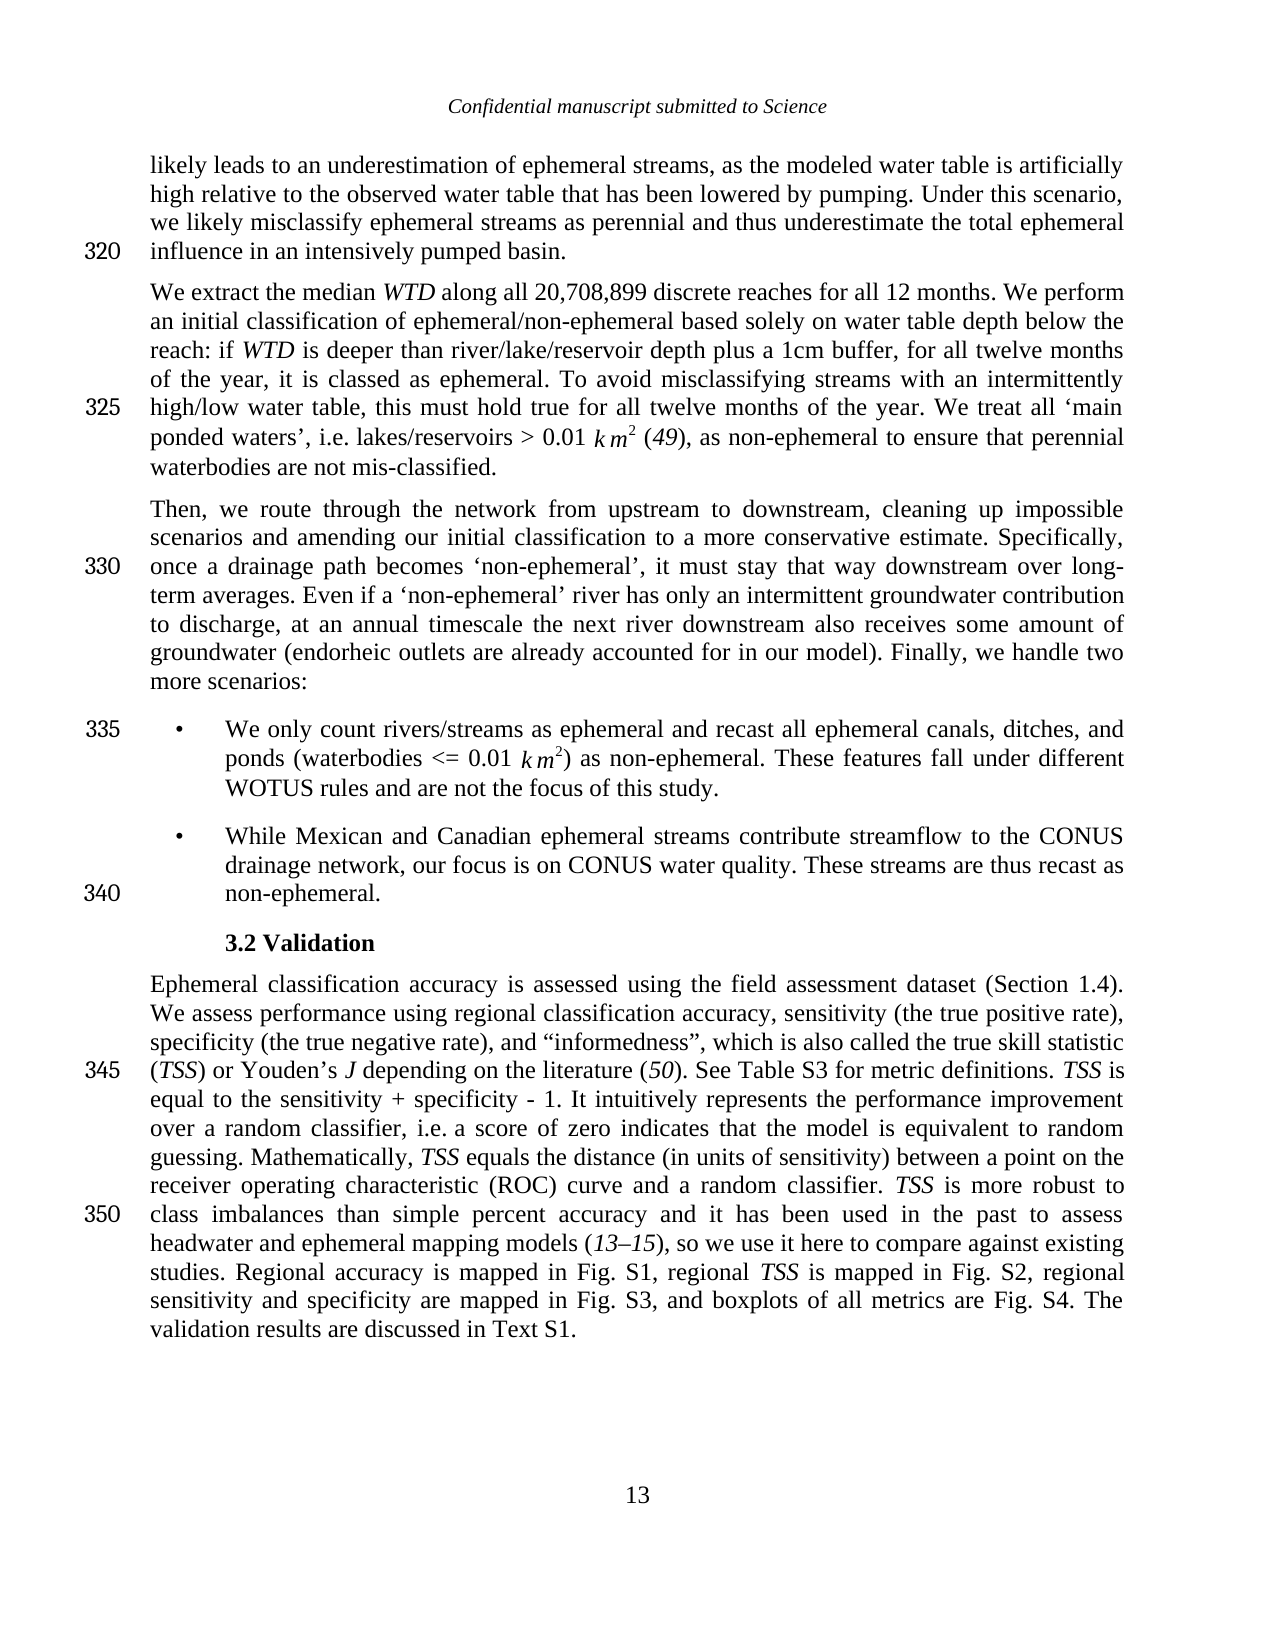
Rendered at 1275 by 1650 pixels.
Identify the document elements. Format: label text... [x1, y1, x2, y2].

subtitle 3.2 Validation [225, 928, 1125, 957]
text Ephemeral classification accuracy is assessed using the field assessment dataset (Section 1.4). We assess performance using regional classification accuracy, sensitivity (the true positive rate), specificity (the true negative rate), and “informedness”, which is also called the true skill statistic (TSS) or Youden’s J depending on the literature (50). See Table S3 for metric definitions. TSS is equal to the sensitivity + specificity - 1. It intuitively represents the performance improvement over a random classifier, i.e. a score of zero indicates that the model is equivalent to random guessing. Mathematically, TSS equals the distance (in units of sensitivity) between a point on the receiver operating characteristic (ROC) curve and a random classifier. TSS is more robust to class imbalances than simple percent accuracy and it has been used in the past to assess headwater and ephemeral mapping models (13–15), so we use it here to compare against existing studies. Regional accuracy is mapped in Fig. S1, regional TSS is mapped in Fig. S2, regional sensitivity and specificity are mapped in Fig. S3, and boxplots of all metrics are Fig. S4. The validation results are discussed in Text S1. [150, 969, 1125, 1343]
text Then, we route through the network from upstream to downstream, cleaning up impossible scenarios and amending our initial classification to a more conservative estimate. Specifically, once a drainage path becomes ‘non-ephemeral’, it must stay that way downstream over long-term averages. Even if a ‘non-ephemeral’ river has only an intermittent groundwater contribution to discharge, at an annual timescale the next river downstream also receives some amount of groundwater (endorheic outlets are already accounted for in our model). Finally, we handle two more scenarios: [150, 494, 1125, 695]
text We extract the median WTD along all 20,708,899 discrete reaches for all 12 months. We perform an initial classification of ephemeral/non-ephemeral based solely on water table depth below the reach: if WTD is deeper than river/lake/reservoir depth plus a 1cm buffer, for all twelve months of the year, it is classed as ephemeral. To avoid misclassifying streams with an intermittently high/low water table, this must hold true for all twelve months of the year. We treat all ‘main ponded waters’, i.e. lakes/reservoirs > 0.01 (49), as non-ephemeral to ensure that perennial waterbodies are not mis-classified. [150, 277, 1125, 481]
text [150, 150, 1125, 265]
list While Mexican and Canadian ephemeral streams contribute streamflow to the CONUS drainage network, our focus is on CONUS water quality. These streams are thus recast as non-ephemeral. [175, 821, 1125, 907]
list We only count rivers/streams as ephemeral and recast all ephemeral canals, ditches, and ponds (waterbodies <= 0.01 ) as non-ephemeral. These features fall under different WOTUS rules and are not the focus of this study. [175, 714, 1125, 802]
